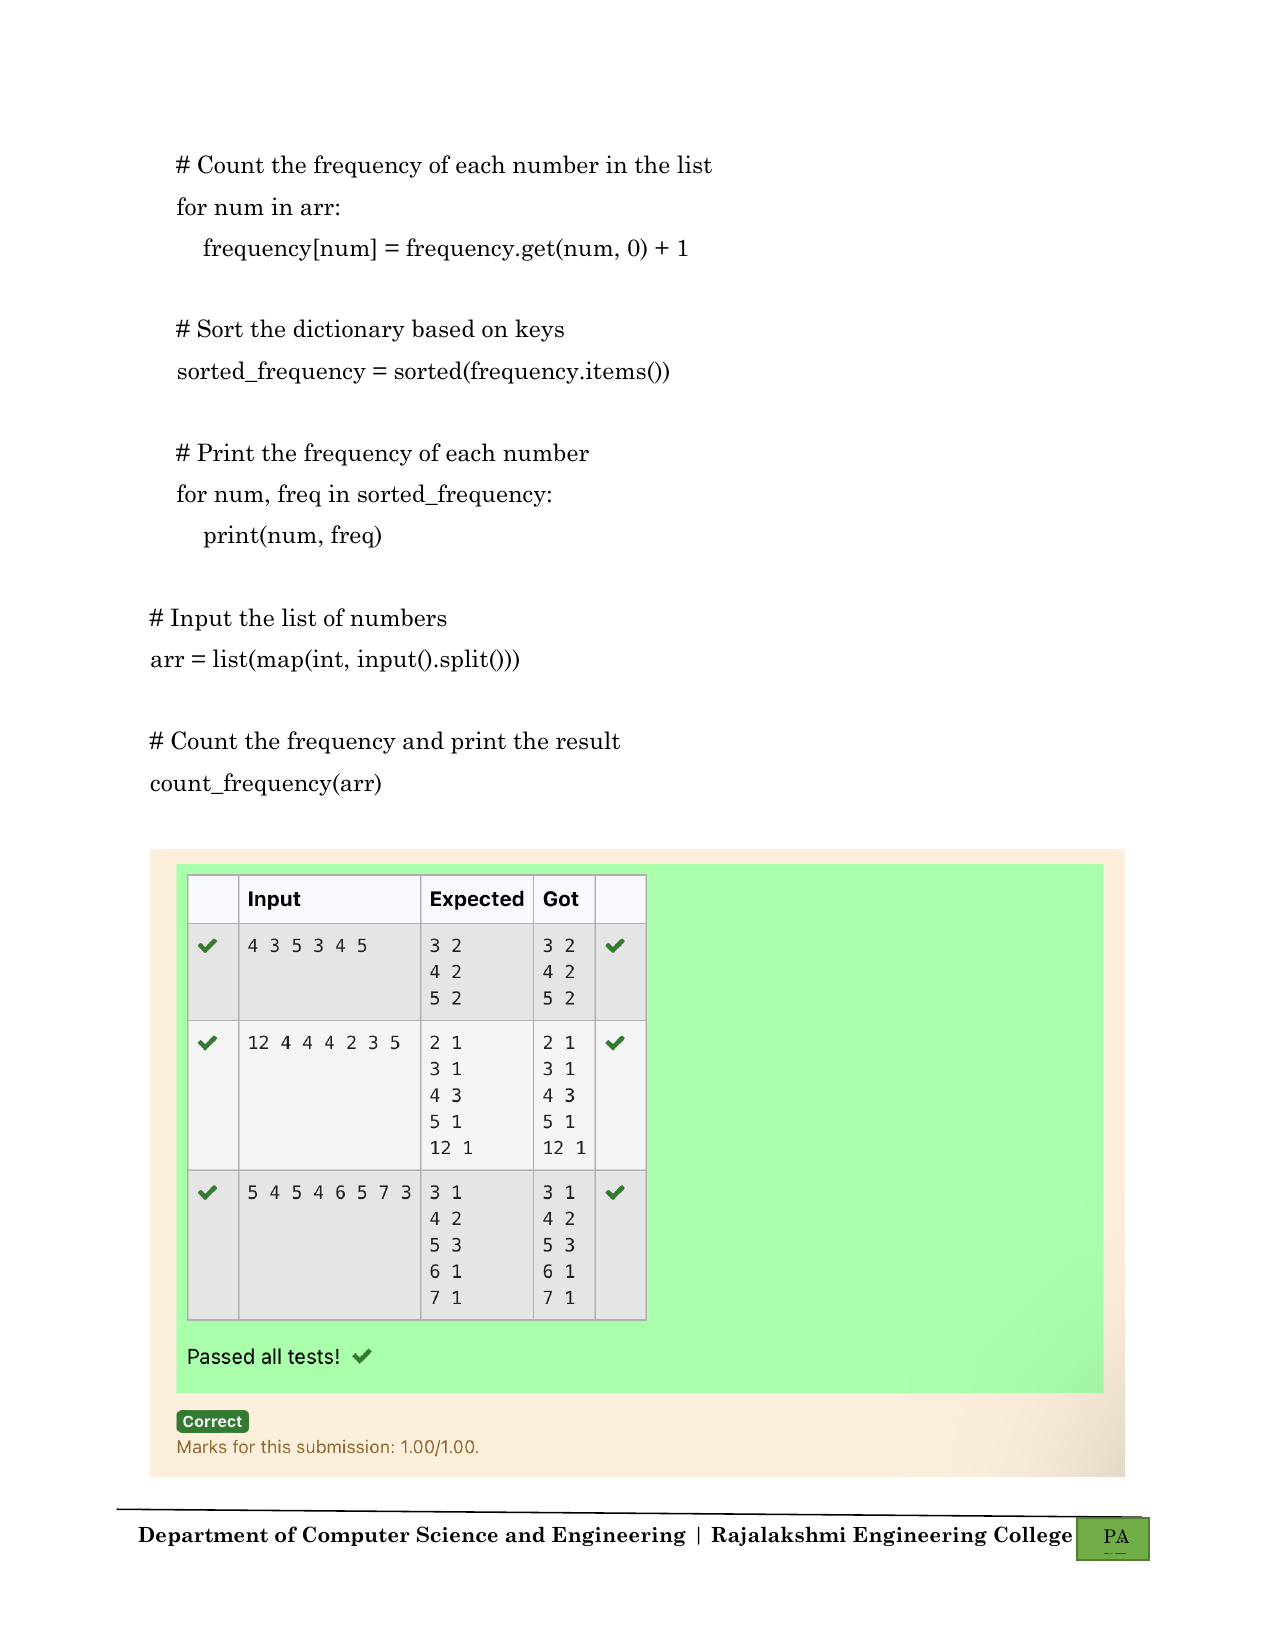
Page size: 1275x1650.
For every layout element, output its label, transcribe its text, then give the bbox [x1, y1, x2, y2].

text # Count the frequency and print the result [150, 726, 1125, 755]
text print(num, freq) [150, 520, 1125, 548]
text for num in arr: [150, 191, 1125, 220]
text sorted_frequency = sorted(frequency.items()) [150, 356, 1125, 384]
text arr = list(map(int, input().split())) [150, 643, 1125, 672]
text for num, freq in sorted_frequency: [150, 478, 1125, 507]
text frequency[num] = frequency.get(num, 0) + 1 [150, 232, 1125, 261]
text count_frequency(arr) [150, 767, 1125, 796]
text # Sort the dictionary based on keys [150, 314, 1125, 343]
text # Input the list of numbers [150, 602, 1125, 631]
text # Print the frequency of each number [150, 437, 1125, 466]
picture [150, 849, 1125, 1477]
text # Count the frequency of each number in the list [150, 150, 1125, 179]
